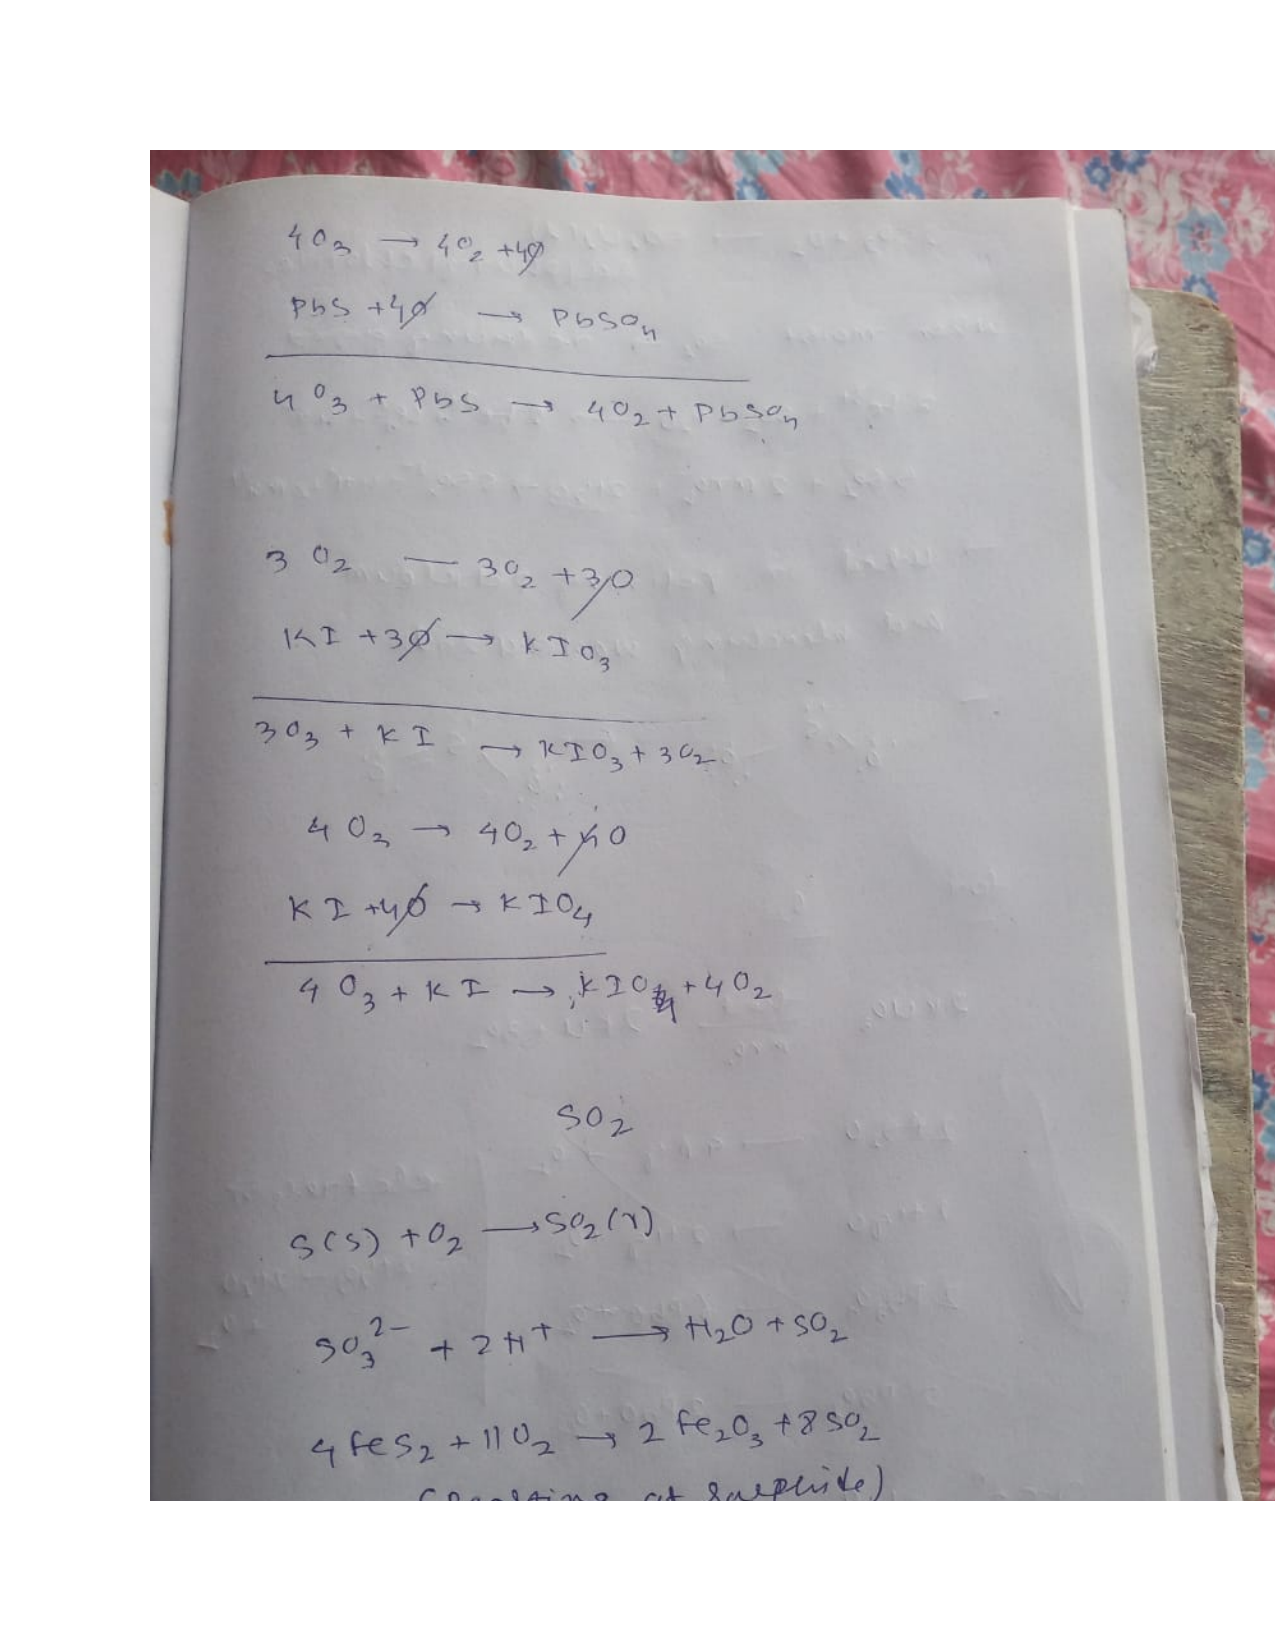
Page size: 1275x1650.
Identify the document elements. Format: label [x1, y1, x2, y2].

picture [150, 150, 1275, 1501]
